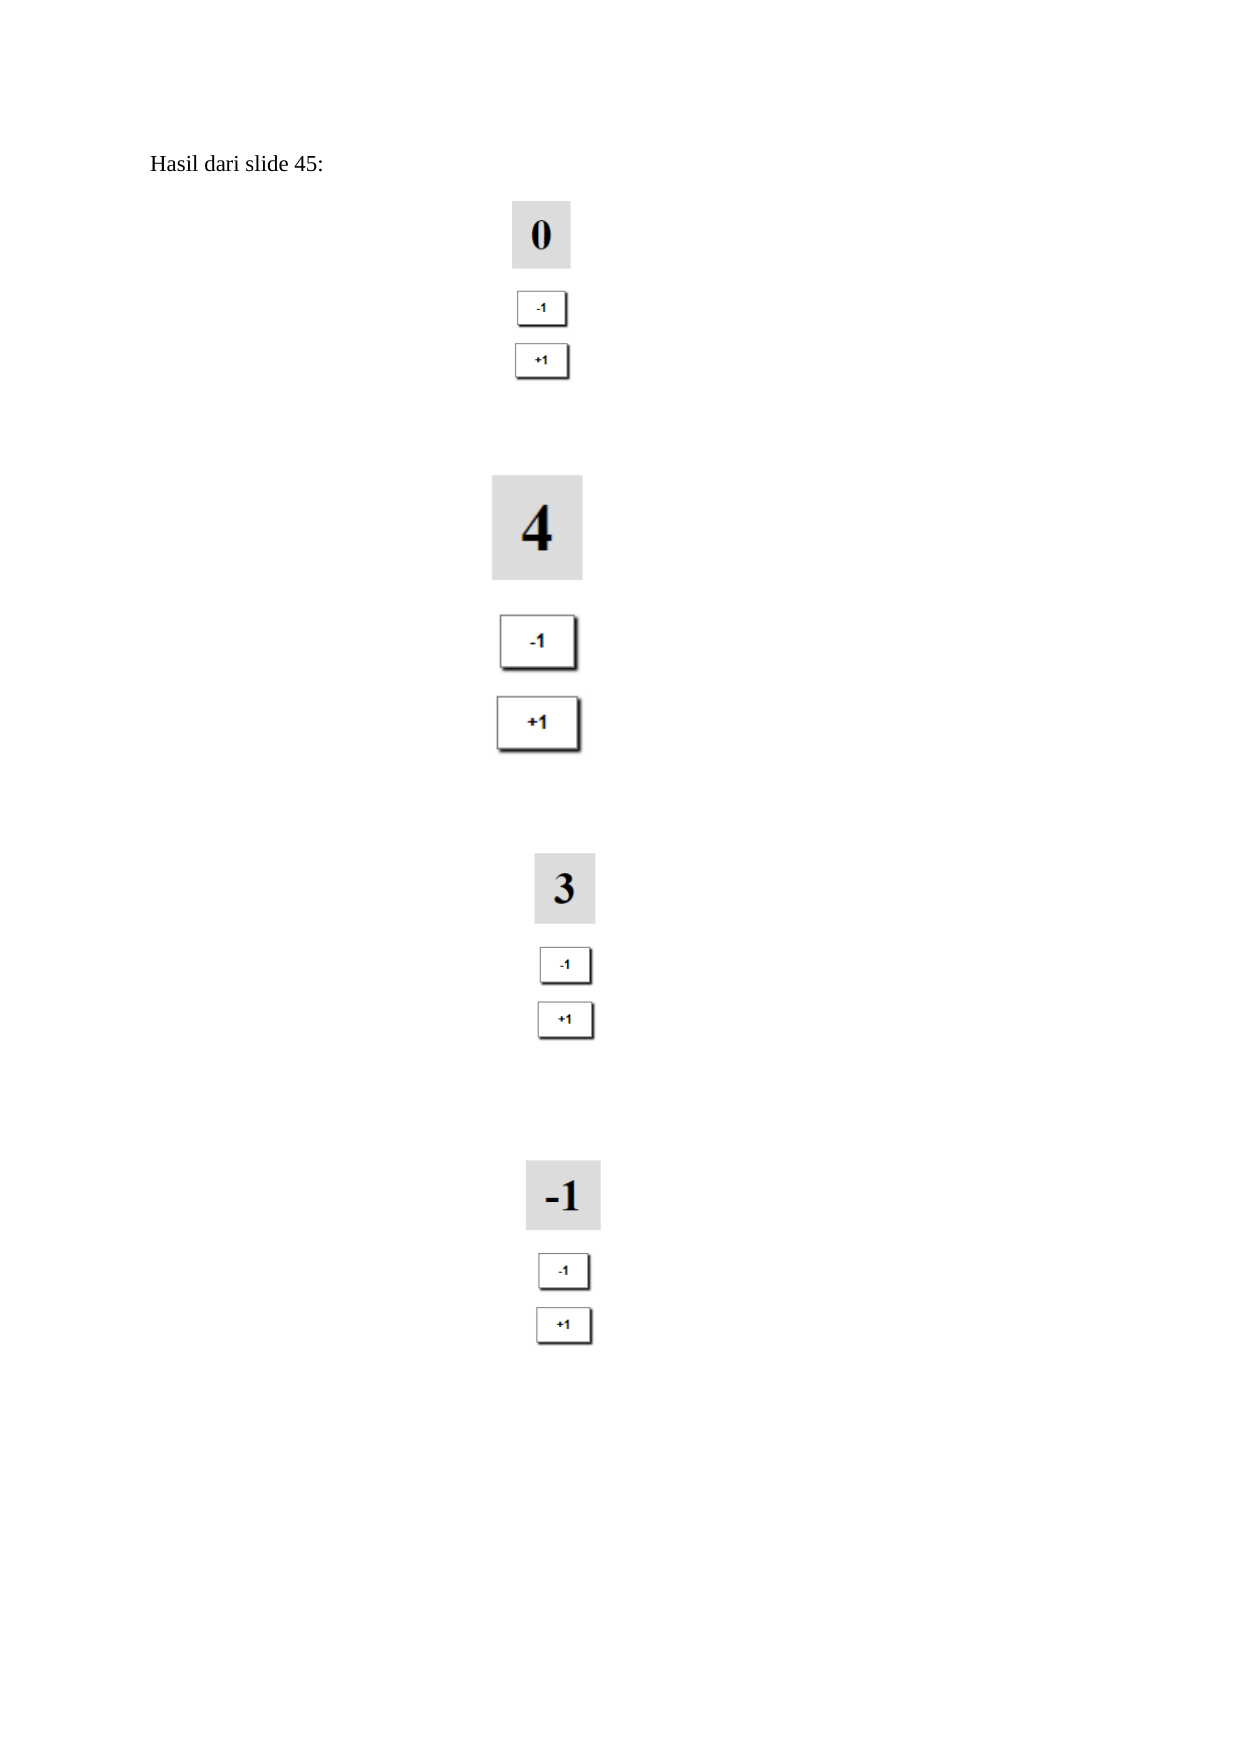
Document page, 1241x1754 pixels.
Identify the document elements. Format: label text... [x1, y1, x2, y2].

picture [150, 849, 1091, 1131]
picture [150, 466, 1022, 831]
picture [150, 195, 1091, 448]
text Hasil dari slide 45: [150, 150, 1090, 176]
picture [150, 1150, 1091, 1432]
